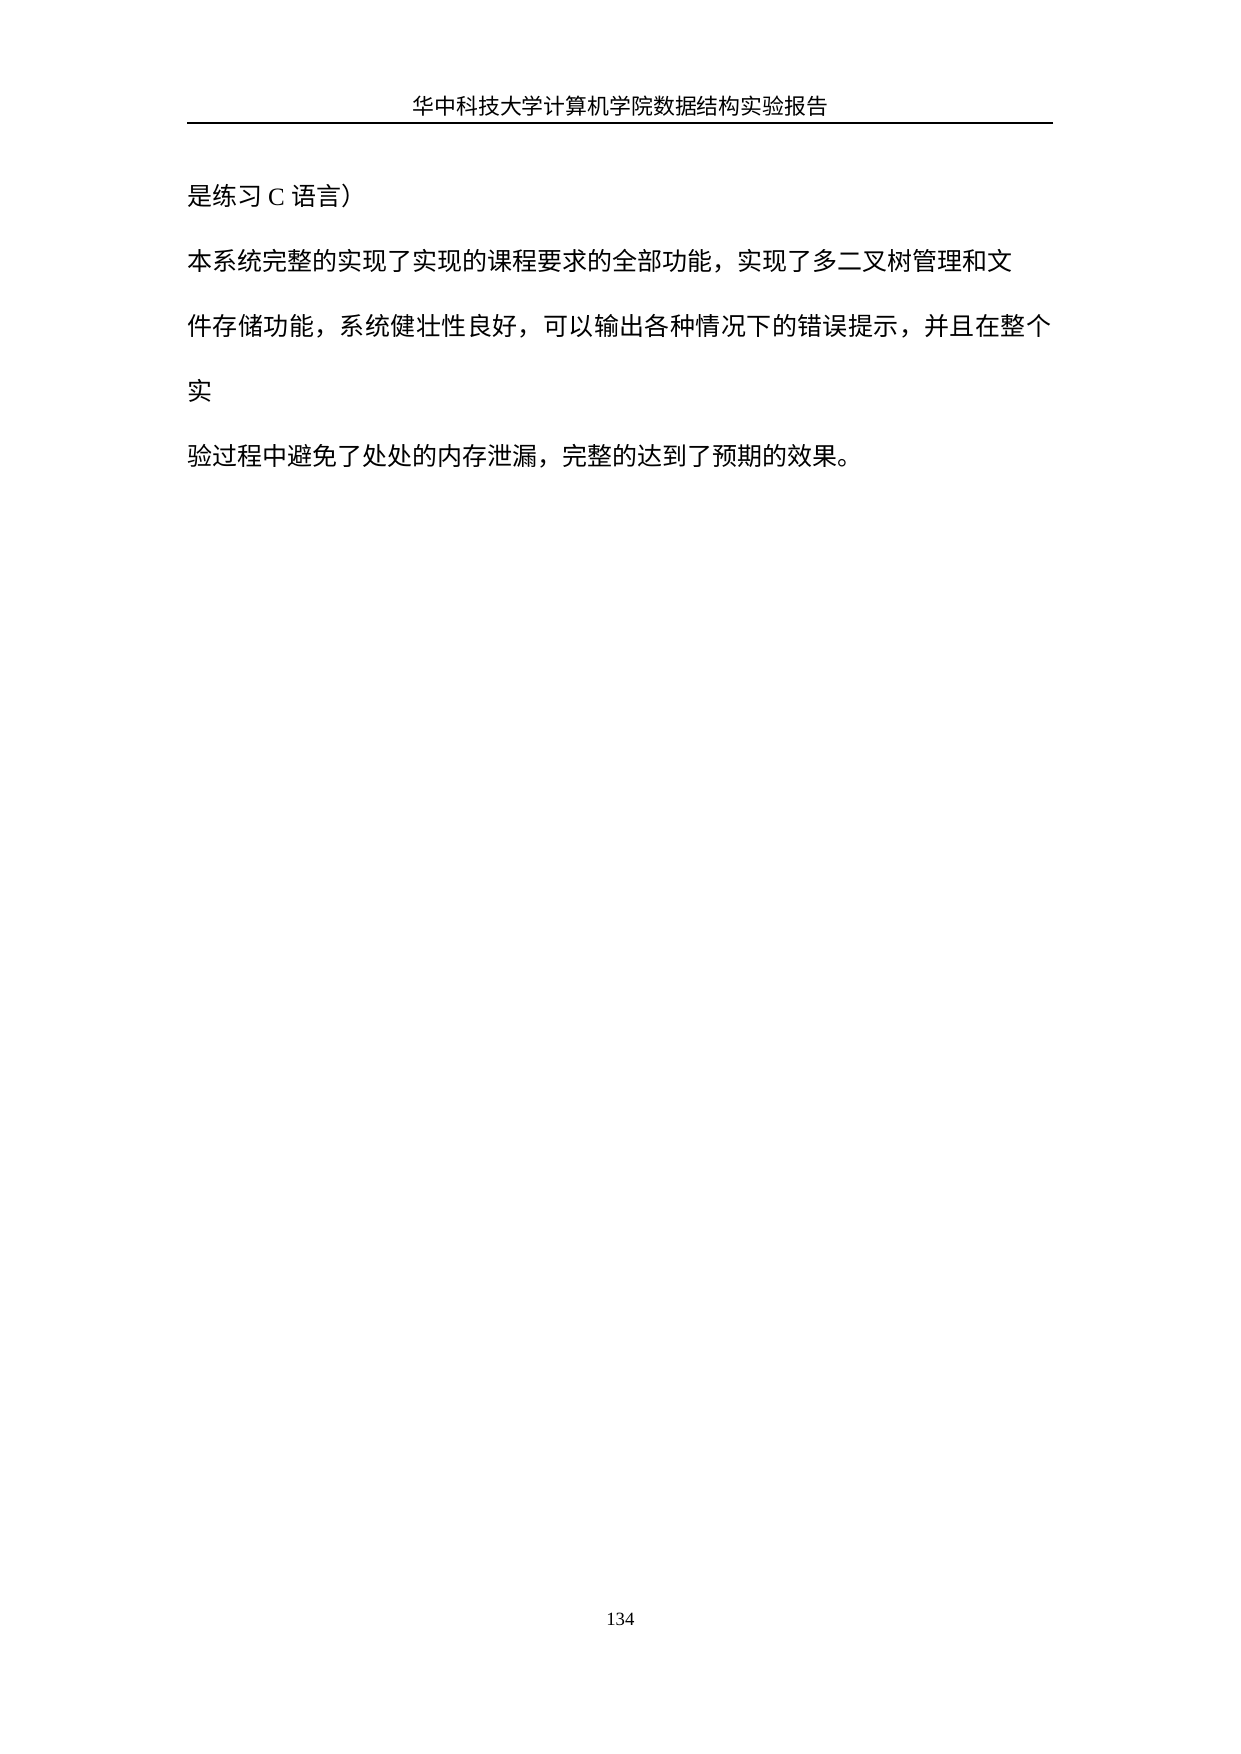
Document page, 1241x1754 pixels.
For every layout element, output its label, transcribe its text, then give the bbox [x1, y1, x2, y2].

text 本系统完整的实现了实现的课程要求的全部功能，实现了多二叉树管理和文 [187, 227, 1053, 292]
text 是练习 C 语言） [187, 162, 1053, 227]
text 验过程中避免了处处的内存泄漏，完整的达到了预期的效果。 [187, 422, 1053, 487]
text 件存储功能，系统健壮性良好，可以输出各种情况下的错误提示，并且在整个实 [187, 292, 1053, 422]
